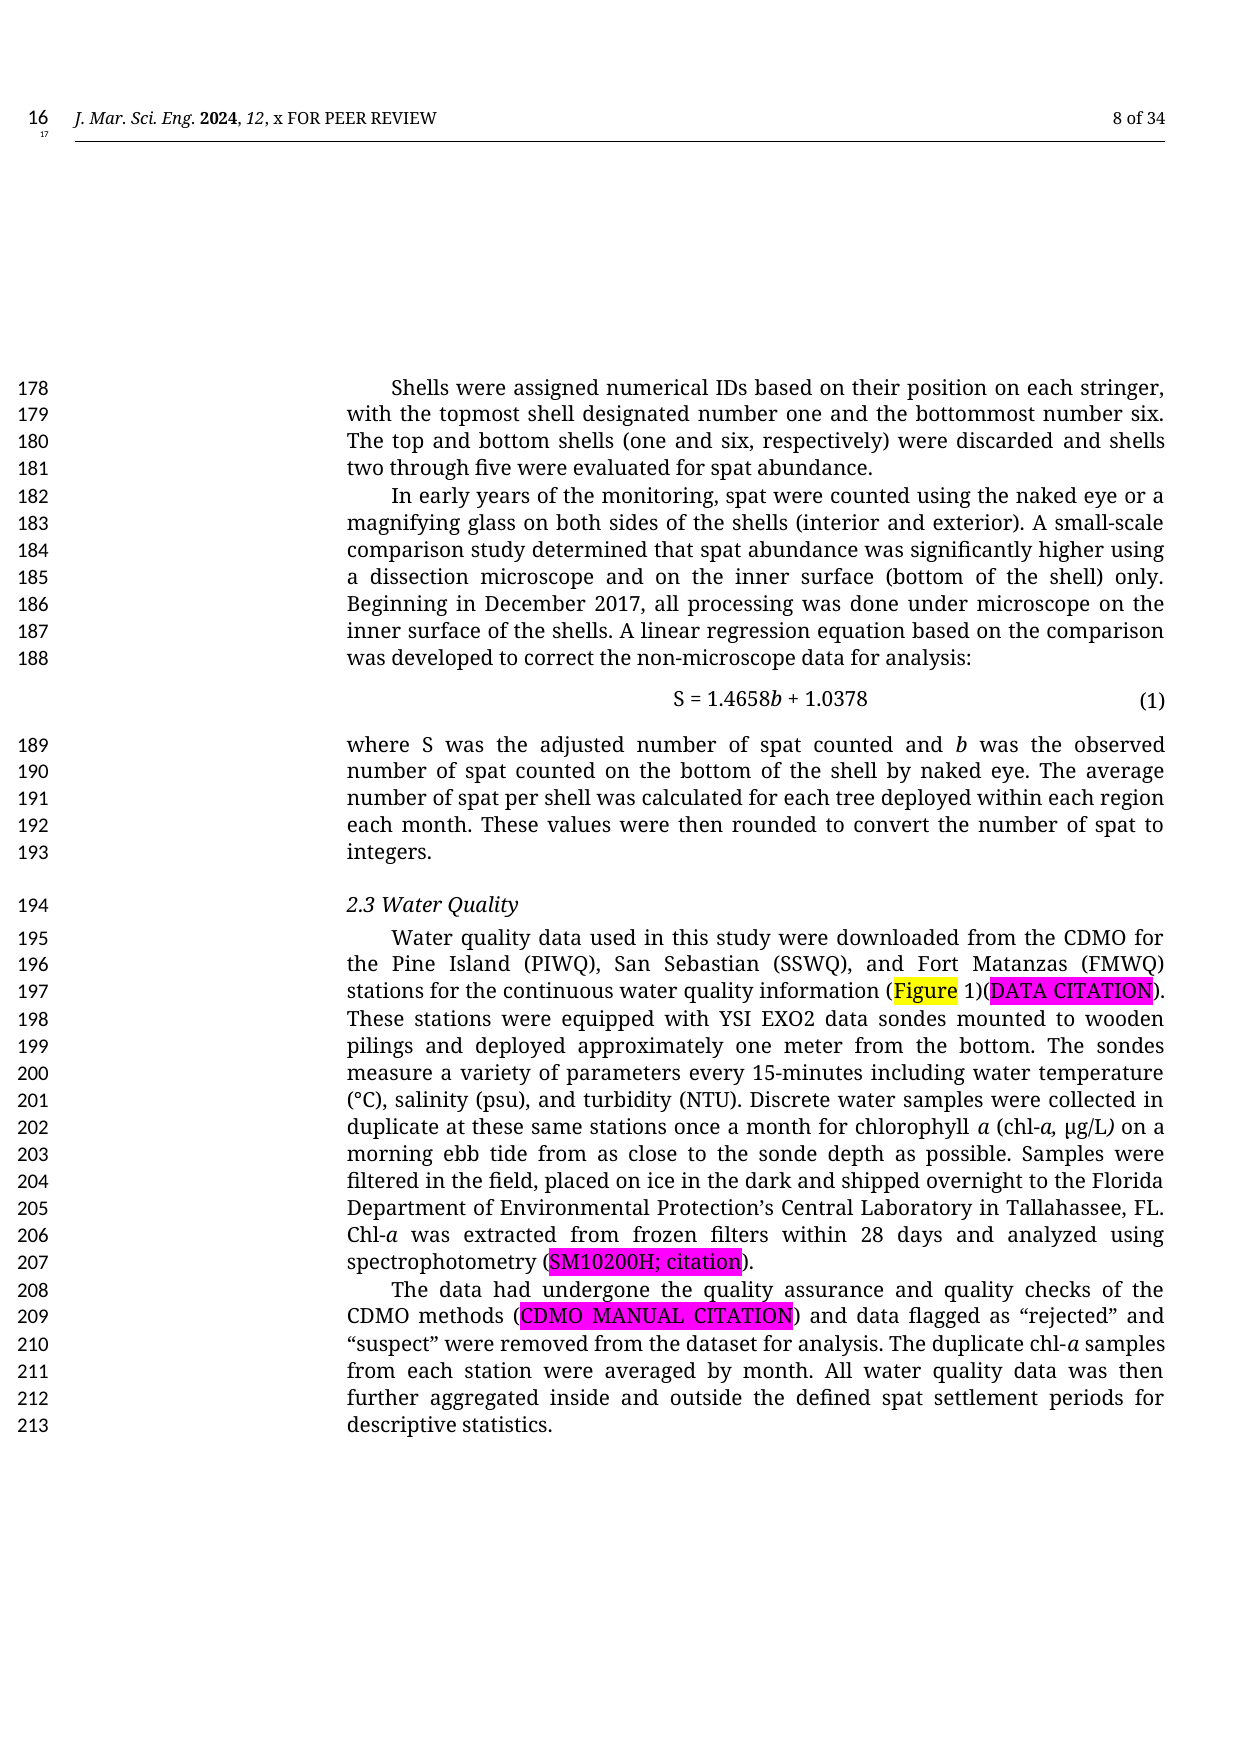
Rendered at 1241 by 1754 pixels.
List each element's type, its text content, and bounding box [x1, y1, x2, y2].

text Shells were assigned numerical IDs based on their position on each stringer, with the topmost shell designated number one and the bottommost number six. The top and bottom shells (one and six, respectively) were discarded and shells two through five were evaluated for spat abundance. [347, 374, 1165, 482]
subtitle 2.3 Water Quality [347, 891, 1165, 918]
text The data had undergone the quality assurance and quality checks of the CDMO methods (CDMO MANUAL CITATION) and data flagged as “rejected” and “suspect” were removed from the dataset for analysis. The duplicate chl-a samples from each station were averaged by month. All water quality data was then further aggregated inside and outside the defined spat settlement periods for descriptive statistics. [347, 1276, 1165, 1438]
table_header S = 1.4658b + 1.0378 [347, 671, 1120, 730]
text Water quality data used in this study were downloaded from the CDMO for the Pine Island (PIWQ), San Sebastian (SSWQ), and Fort Matanzas (FMWQ) stations for the continuous water quality information (Figure 1)(DATA CITATION). These stations were equipped with YSI EXO2 data sondes mounted to wooden pilings and deployed approximately one meter from the bottom. The sondes measure a variety of parameters every 15-minutes including water temperature (°C), salinity (psu), and turbidity (NTU). Discrete water samples were collected in duplicate at these same stations once a month for chlorophyll a (chl-a, µg/L) on a morning ebb tide from as close to the sonde depth as possible. Samples were filtered in the field, placed on ice in the dark and shipped overnight to the Florida Department of Environmental Protection’s Central Laboratory in Tallahassee, FL. Chl-a was extracted from frozen filters within 28 days and analyzed using spectrophotometry (SM10200H; citation). [347, 924, 1165, 1276]
text In early years of the monitoring, spat were counted using the naked eye or a magnifying glass on both sides of the shells (interior and exterior). A small-scale comparison study determined that spat abundance was significantly higher using a dissection microscope and on the inner surface (bottom of the shell) only. Beginning in December 2017, all processing was done under microscope on the inner surface of the shells. A linear regression equation based on the comparison was developed to correct the non-microscope data for analysis: [347, 482, 1165, 671]
table_header (1) [1120, 671, 1165, 730]
text where S was the adjusted number of spat counted and b was the observed number of spat counted on the bottom of the shell by naked eye. The average number of spat per shell was calculated for each tree deployed within each region each month. These values were then rounded to convert the number of spat to integers. [347, 730, 1165, 866]
